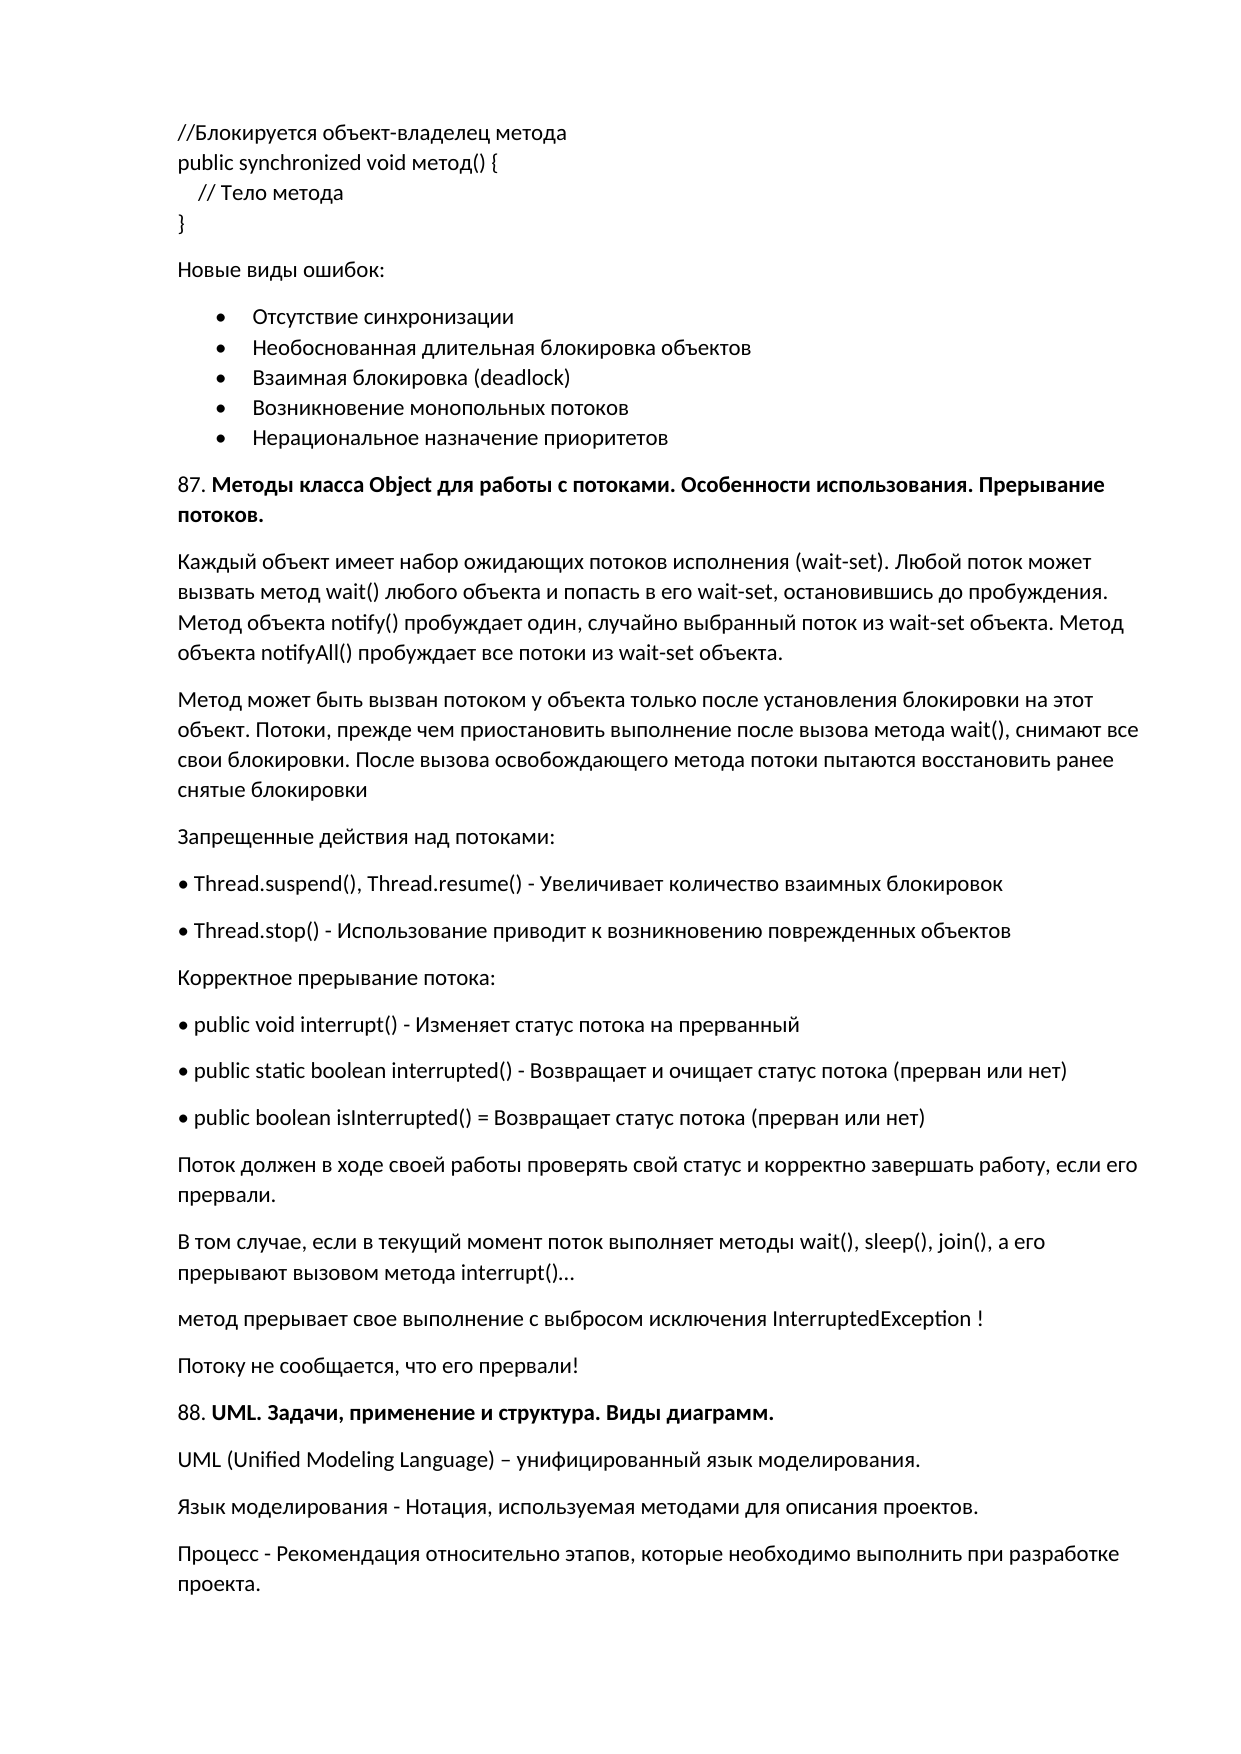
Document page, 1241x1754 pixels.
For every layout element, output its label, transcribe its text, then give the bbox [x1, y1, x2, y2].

text • Thread.stop() - Использование приводит к возникновению поврежденных объектов [177, 916, 1152, 944]
text Поток должен в ходе своей работы проверять свой статус и корректно завершать работу, если его прервали. [177, 1150, 1152, 1209]
text UML (Unified Modeling Language) – унифицированный язык моделирования. [177, 1445, 1152, 1473]
text • public void interrupt() - Изменяет статус потока на прерванный [177, 1010, 1152, 1038]
text • public boolean isInterrupted() = Возвращает статус потока (прерван или нет) [177, 1103, 1152, 1132]
list Необоснованная длительная блокировка объектов [215, 333, 1152, 361]
text //Блокируется объект-владелец метода public synchronized void метод() { // Тело метода } [177, 118, 1152, 237]
text Корректное прерывание потока: [177, 963, 1152, 991]
text В том случае, если в текущий момент поток выполняет методы wait(), sleep(), join(), а его прерывают вызовом метода interrupt()… [177, 1227, 1152, 1286]
list Взаимная блокировка (deadlock) [215, 363, 1152, 391]
text Язык моделирования - Нотация, используемая методами для описания проектов. [177, 1492, 1152, 1520]
list Отсутствие синхронизации [215, 302, 1152, 331]
list Возникновение монопольных потоков [215, 393, 1152, 421]
text 87. Методы класса Object для работы с потоками. Особенности использования. Прерывание потоков. [177, 470, 1152, 528]
text • public static boolean interrupted() - Возвращает и очищает статус потока (прерван или нет) [177, 1057, 1152, 1085]
text Запрещенные действия над потоками: [177, 822, 1152, 850]
text 88. UML. Задачи, применение и структура. Виды диаграмм. [177, 1398, 1152, 1426]
text Каждый объект имеет набор ожидающих потоков исполнения (wait-set). Любой поток может вызвать метод wait() любого объекта и попасть в его wait-set, остановившись до пробуждения. Метод объекта notify() пробуждает один, случайно выбранный поток из wait-set объекта. Метод объекта notifyAll() пробуждает все потоки из wait-set объекта. [177, 547, 1152, 666]
text Потоку не сообщается, что его прервали! [177, 1351, 1152, 1379]
text Процесс - Рекомендация относительно этапов, которые необходимо выполнить при разработке проекта. [177, 1539, 1152, 1597]
text Новые виды ошибок: [177, 256, 1152, 284]
text Метод может быть вызван потоком у объекта только после установления блокировки на этот объект. Потоки, прежде чем приостановить выполнение после вызова метода wait(), снимают все свои блокировки. После вызова освобождающего метода потоки пытаются восстановить ранее снятые блокировки [177, 685, 1152, 803]
list Нерациональное назначение приоритетов [215, 423, 1152, 451]
text метод прерывает свое выполнение с выбросом исключения InterruptedException ! [177, 1304, 1152, 1333]
text • Thread.suspend(), Thread.resume() - Увеличивает количество взаимных блокировок [177, 869, 1152, 897]
